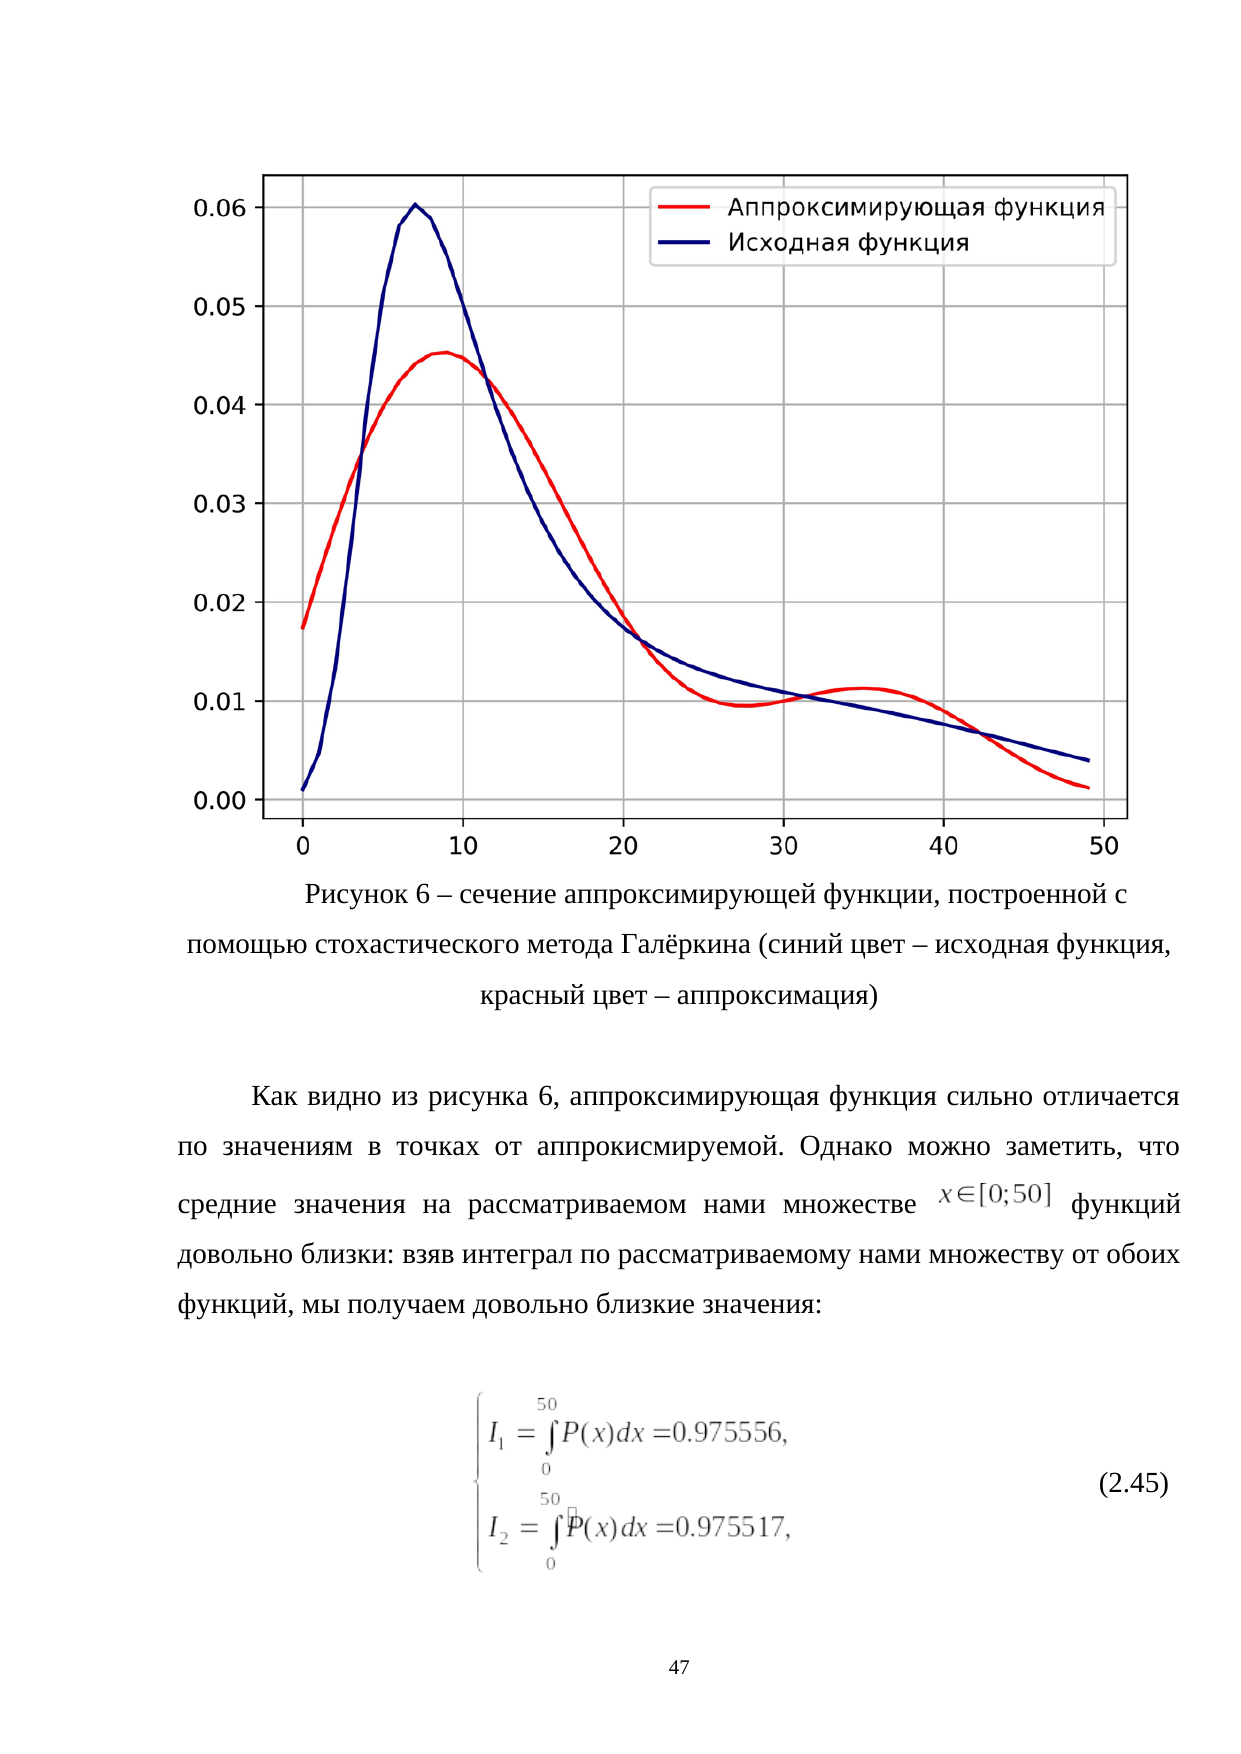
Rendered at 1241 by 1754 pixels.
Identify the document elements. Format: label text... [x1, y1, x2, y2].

table_header (2.45) [1013, 1387, 1180, 1589]
text Рисунок 6 – сечение аппроксимирующей функции, построенной с помощью стохастического метода Галёркина (синий цвет – исходная функция, красный цвет – аппроксимация) [177, 876, 1181, 1011]
text Как видно из рисунка 6, аппроксимирующая функция сильно отличается по значениям в точках от аппрокисмируемой. Однако можно заметить, что средние значения на рассматриваемом нами множестве функций довольно близки: взяв интеграл по рассматриваемому нами множеству от обоих функций, мы получаем довольно близкие значения: [177, 1078, 1181, 1320]
table_header [177, 1387, 1013, 1589]
picture [177, 154, 1142, 865]
